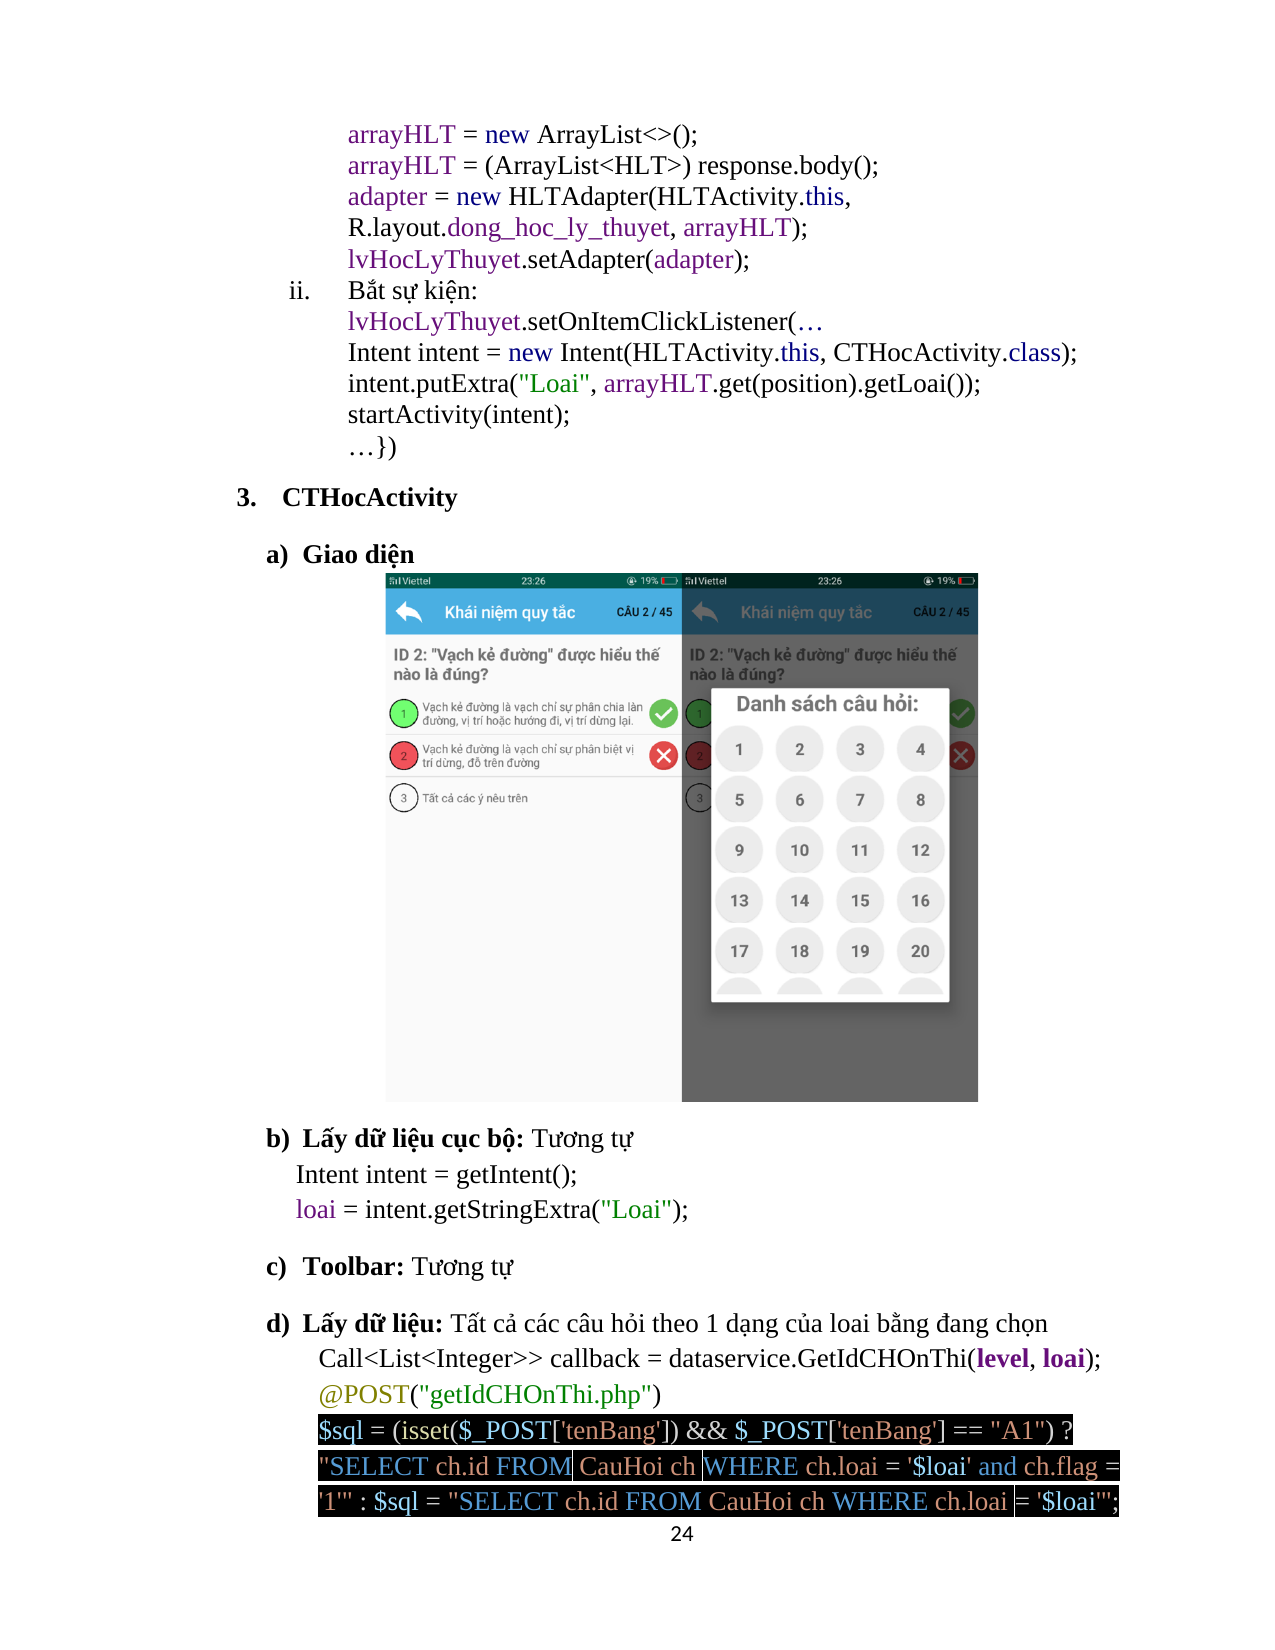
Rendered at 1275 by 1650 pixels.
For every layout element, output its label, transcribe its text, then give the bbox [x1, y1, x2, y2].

text Intent intent = new Intent(HLTActivity.this, CTHocActivity.class); [348, 336, 1157, 367]
text …}) [348, 429, 1157, 461]
subtitle Lấy dữ liệu cục bộ: Tương tự [266, 1122, 1157, 1153]
text adapter = new HLTAdapter(HLTActivity.this, R.layout.dong_hoc_ly_thuyet, arrayHLT); [348, 180, 1157, 243]
text lvHocLyThuyet.setAdapter(adapter); [348, 243, 1157, 274]
text arrayHLT = (ArrayList<HLT>) response.body(); [348, 149, 1157, 180]
subtitle Toolbar: Tương tự [266, 1250, 1157, 1281]
text Intent intent = getIntent(); loai = intent.getStringExtra("Loai"); [296, 1158, 1157, 1225]
list Bắt sự kiện: [310, 274, 1157, 305]
list @POST("getIdCHOnThi.php") [318, 1378, 1157, 1409]
text arrayHLT = new ArrayList<>(); [348, 118, 1157, 149]
list $sql = (isset($_POST['tenBang']) && $_POST['tenBang'] == "A1") ? "SELECT ch.id FROM CauHoi ch WHERE ch.loai = '$loai' and ch.flag = '1'" : $sql = "SELECT ch.id FROM CauHoi ch WHERE ch.loai = '$loai'"; [318, 1414, 1157, 1517]
subtitle Giao diện [266, 538, 1157, 569]
picture [385, 573, 979, 1102]
subtitle CTHocActivity [236, 482, 1157, 513]
text lvHocLyThuyet.setOnItemClickListener(… [348, 305, 1157, 336]
subtitle Lấy dữ liệu: Tất cả các câu hỏi theo 1 dạng của loai bằng đang chọn [266, 1307, 1157, 1338]
text intent.putExtra("Loai", arrayHLT.get(position).getLoai()); [348, 367, 1157, 398]
list Call<List<Integer>> callback = dataservice.GetIdCHOnThi(level, loai); [318, 1342, 1157, 1374]
text startActivity(intent); [348, 398, 1157, 429]
